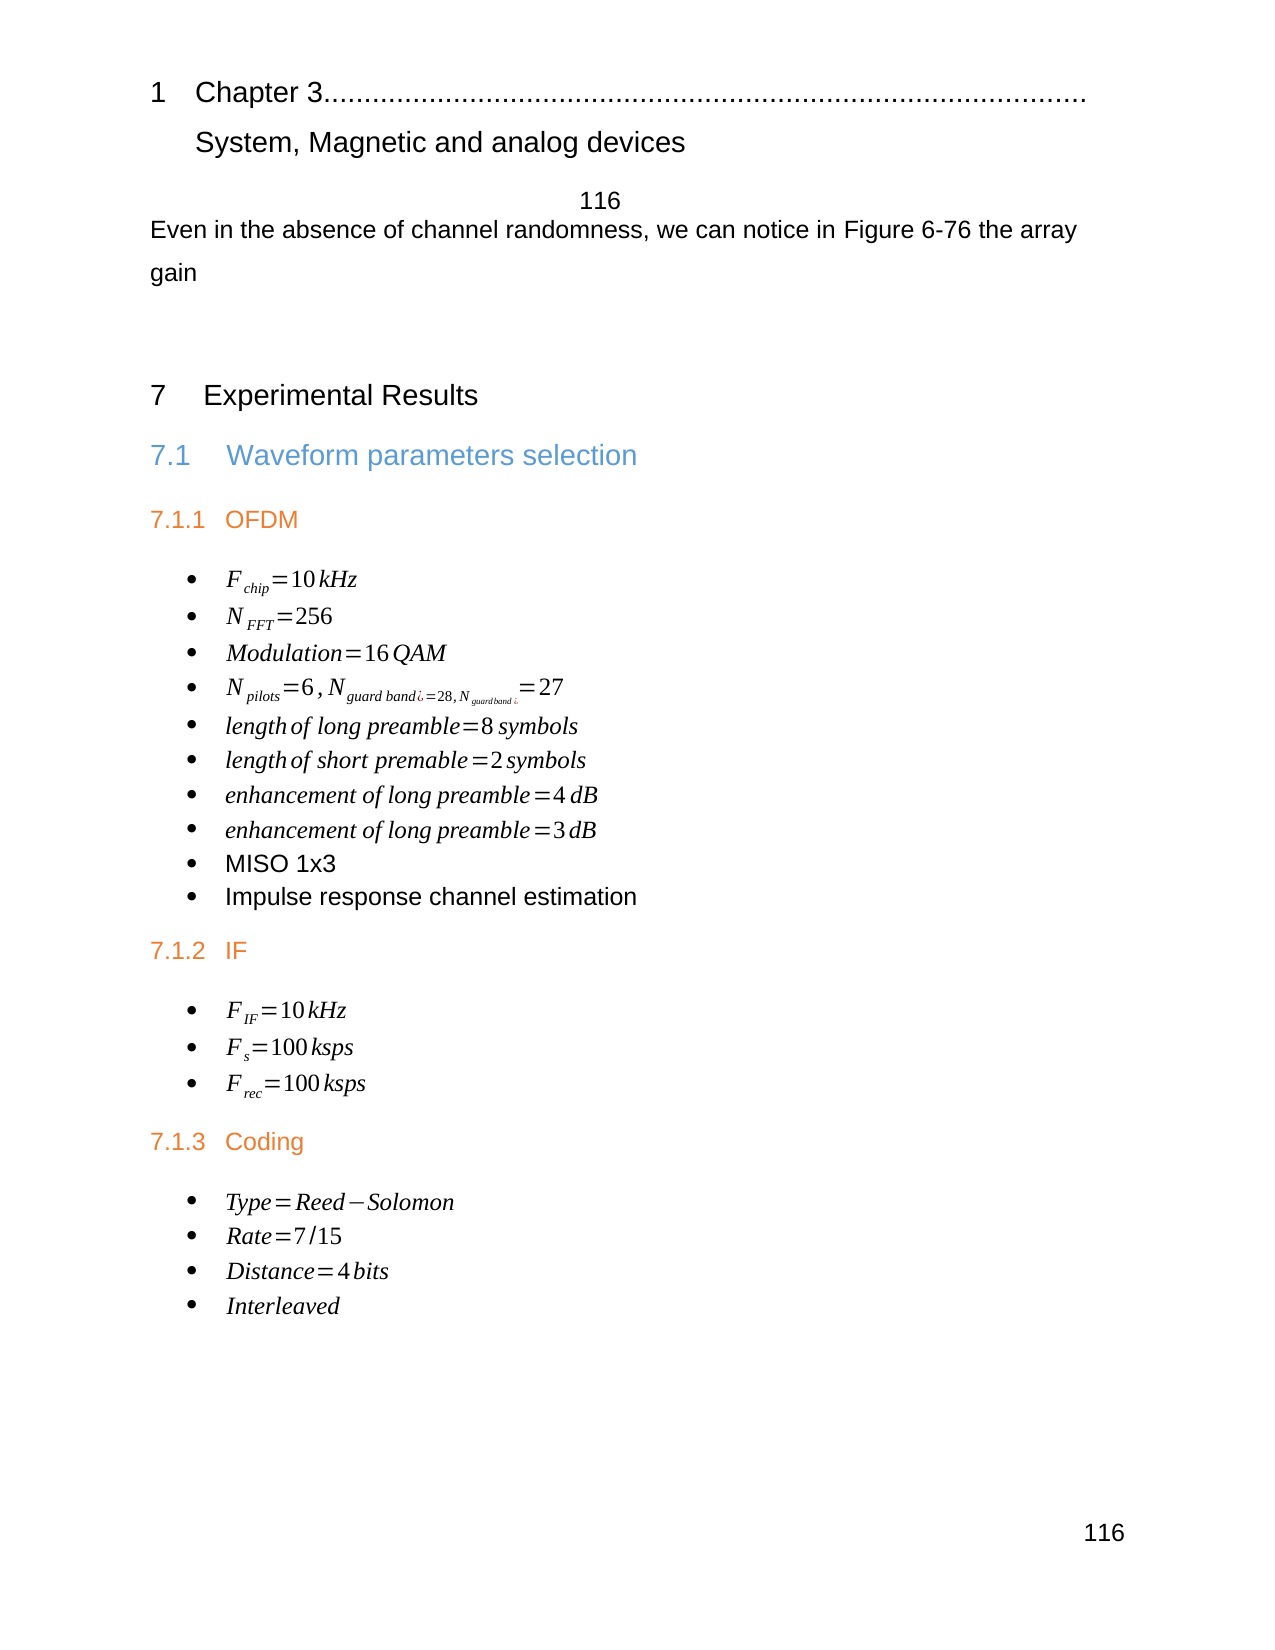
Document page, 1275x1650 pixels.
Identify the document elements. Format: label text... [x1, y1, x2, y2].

subtitle IF [150, 936, 1125, 965]
subtitle Experimental Results [150, 377, 1125, 411]
subtitle Coding [150, 1127, 1125, 1155]
list MISO 1x3 [187, 849, 1125, 878]
subtitle OFDM [150, 505, 1125, 534]
subtitle Waveform parameters selection [150, 438, 1125, 472]
list Impulse response channel estimation [187, 882, 1125, 911]
